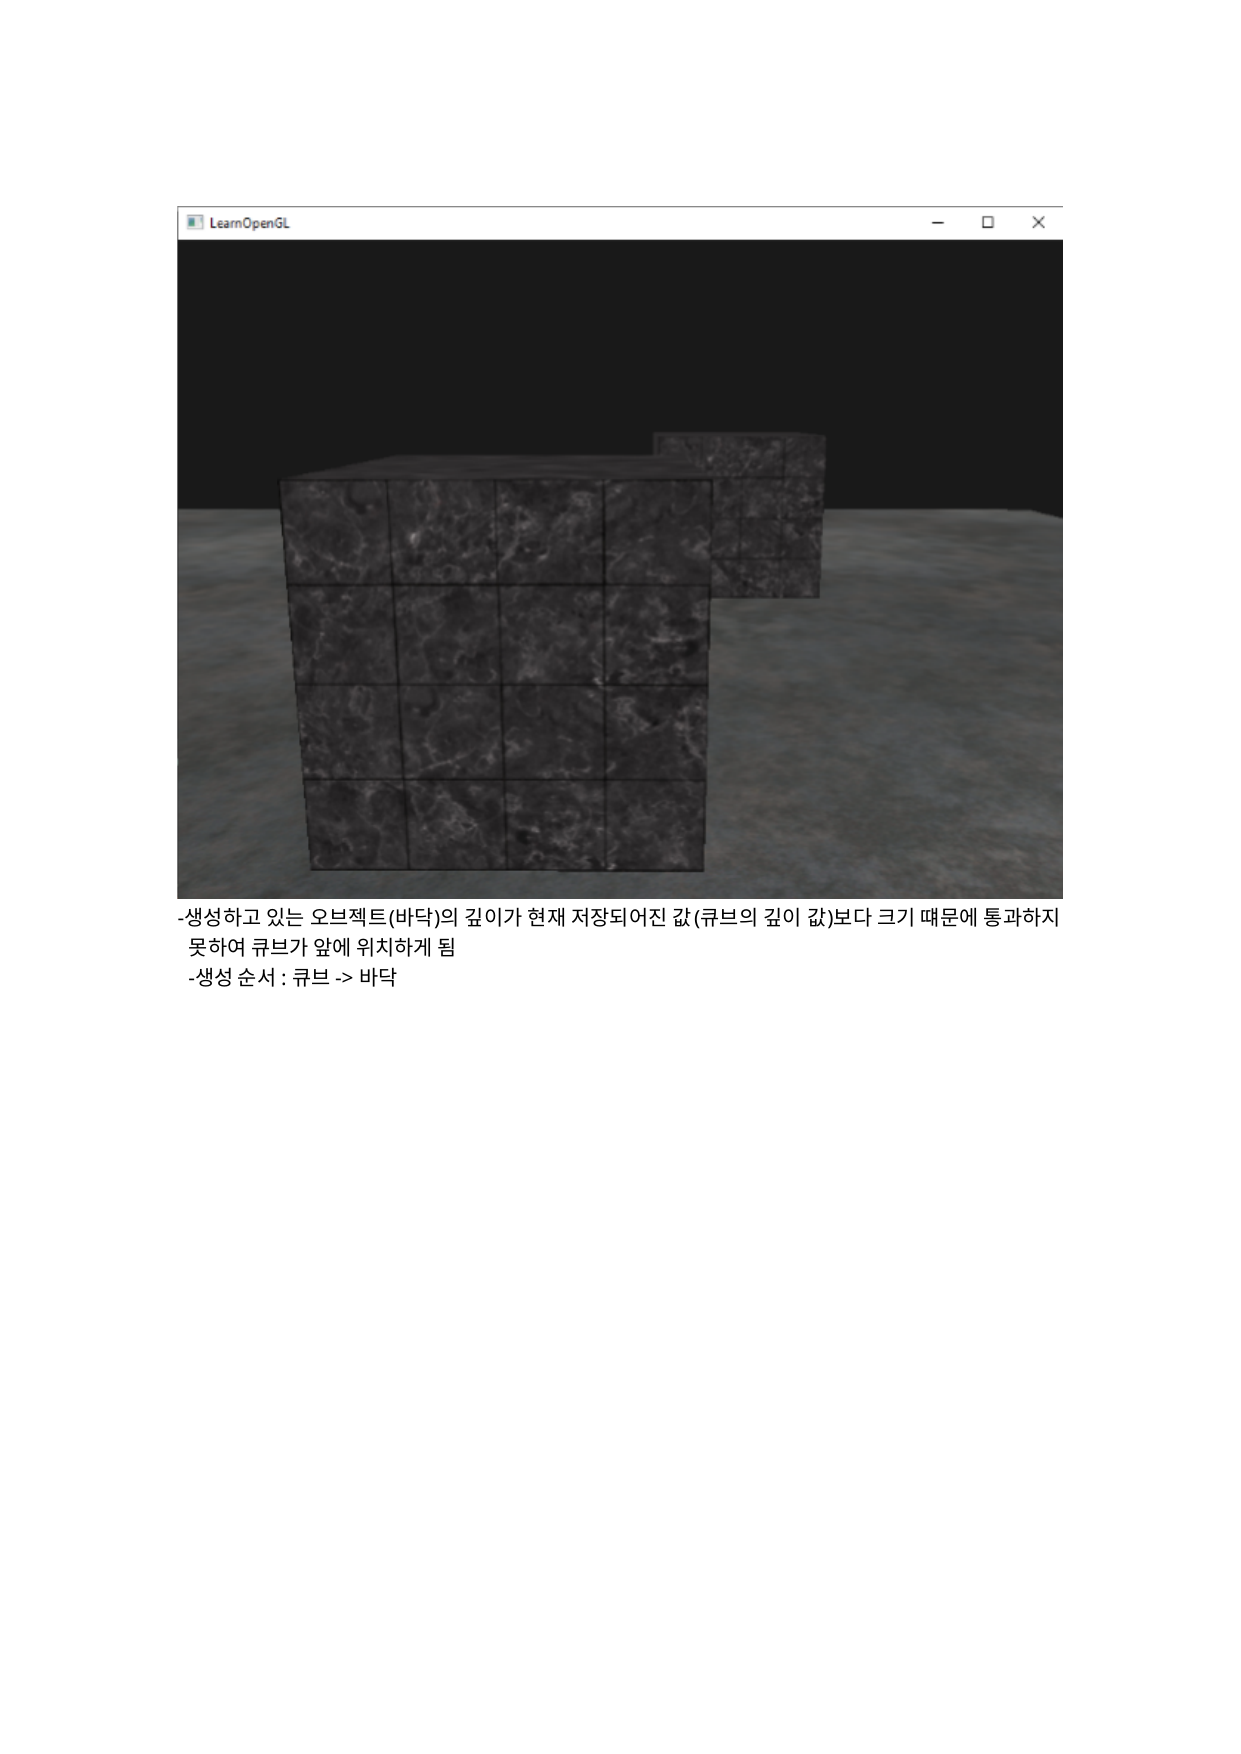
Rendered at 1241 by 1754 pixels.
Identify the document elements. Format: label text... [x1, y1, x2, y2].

picture [177, 206, 1063, 899]
text -생성 순서 : 큐브 -> 바닥 [177, 962, 1063, 992]
